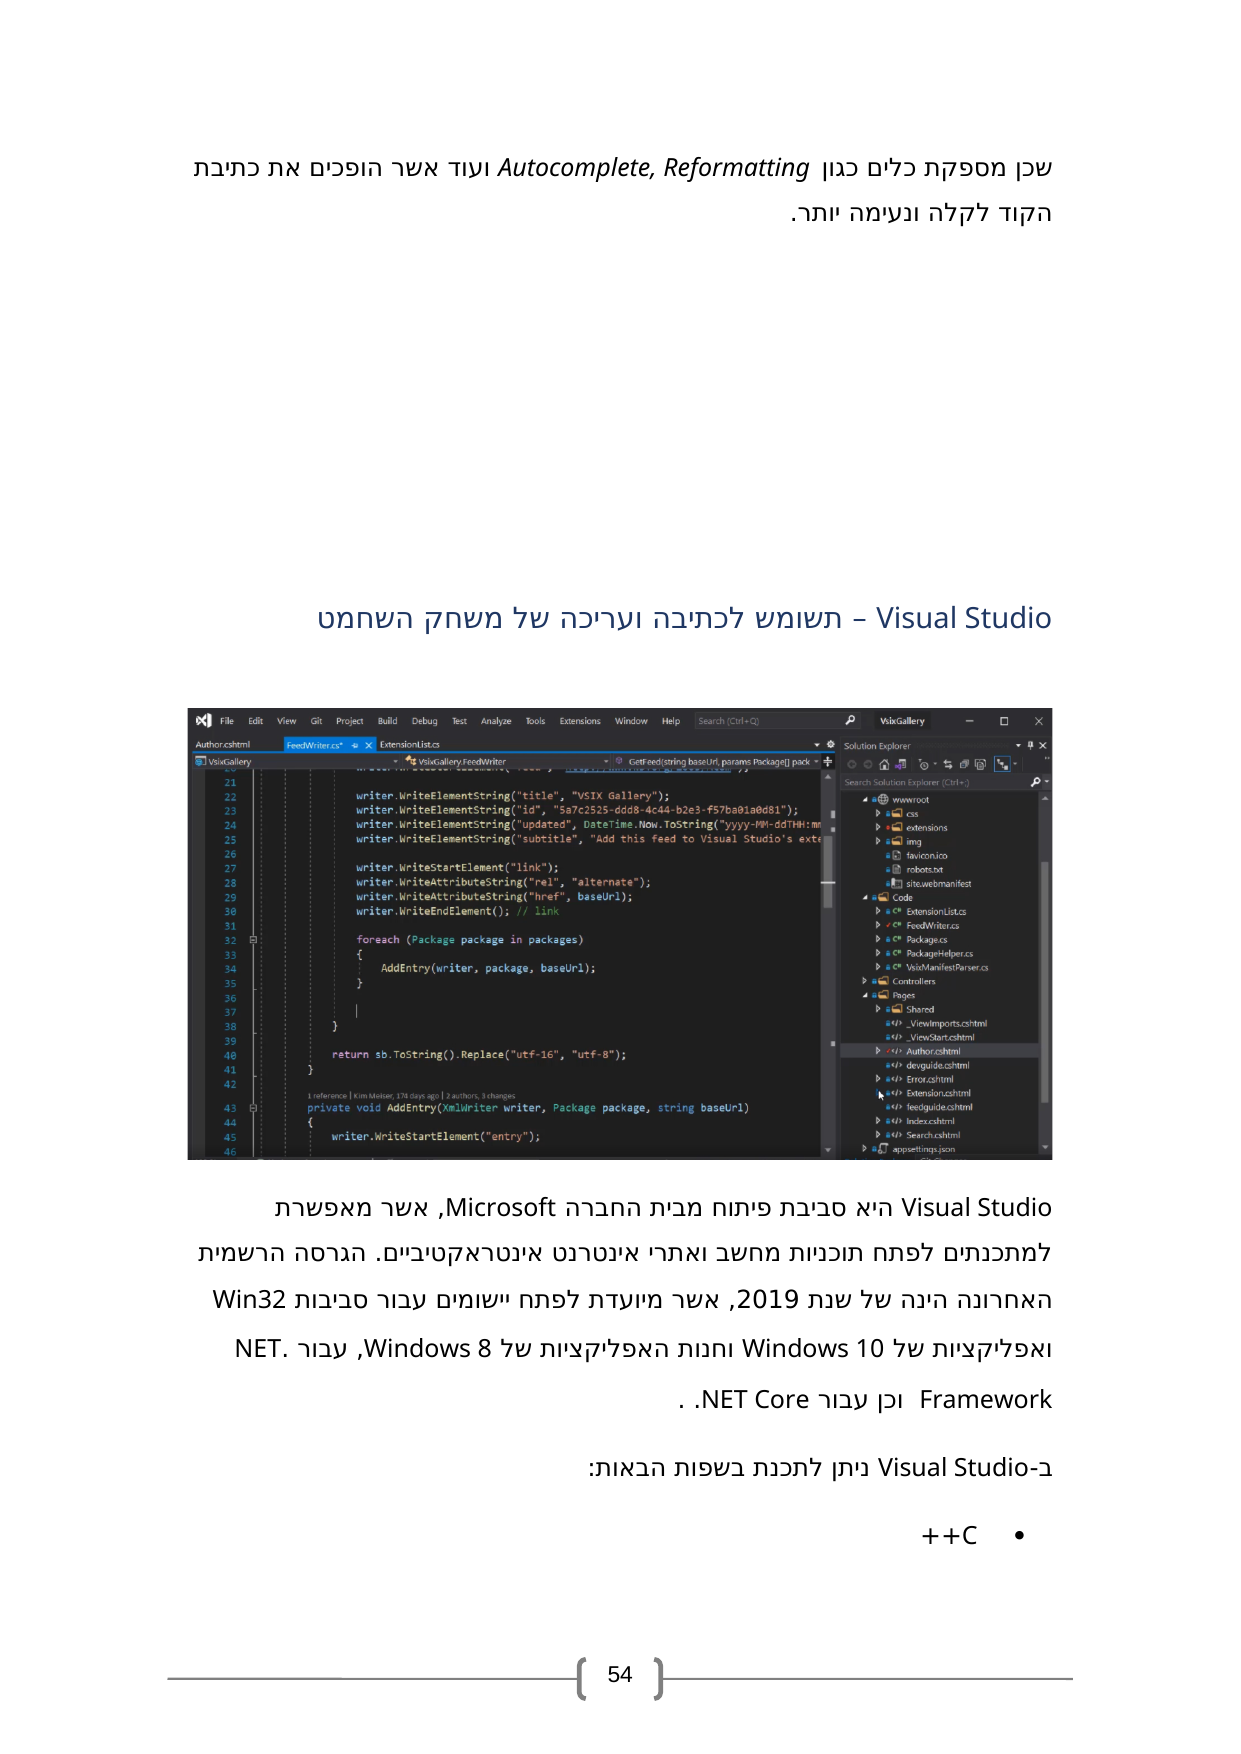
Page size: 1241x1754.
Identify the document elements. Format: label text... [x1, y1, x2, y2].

subtitle Visual Studio – תשומש לכתיבה ועריכה של משחק השחמט [187, 598, 1053, 637]
text ב-Visual Studio ניתן לתכנת בשפות הבאות: [187, 1449, 1053, 1484]
picture [187, 708, 1053, 1160]
list C++ [187, 1517, 1015, 1551]
text Visual Studio היא סביבת פיתוח מבית החברה Microsoft, אשר מאפשרת למתכנתים לפתח תוכניות מחשב ואתרי אינטרנט אינטראקטיביים. הגרסה הרשמית האחרונה הינה של שנת 2019, אשר מיועדת לפתח יישומים עבור סביבות Win32 ואפליקציות של Windows 10 וחנות האפליקציות של Windows 8, עבור .NET Framework וכן עבור NET Core. . [187, 1190, 1053, 1416]
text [187, 150, 1053, 228]
